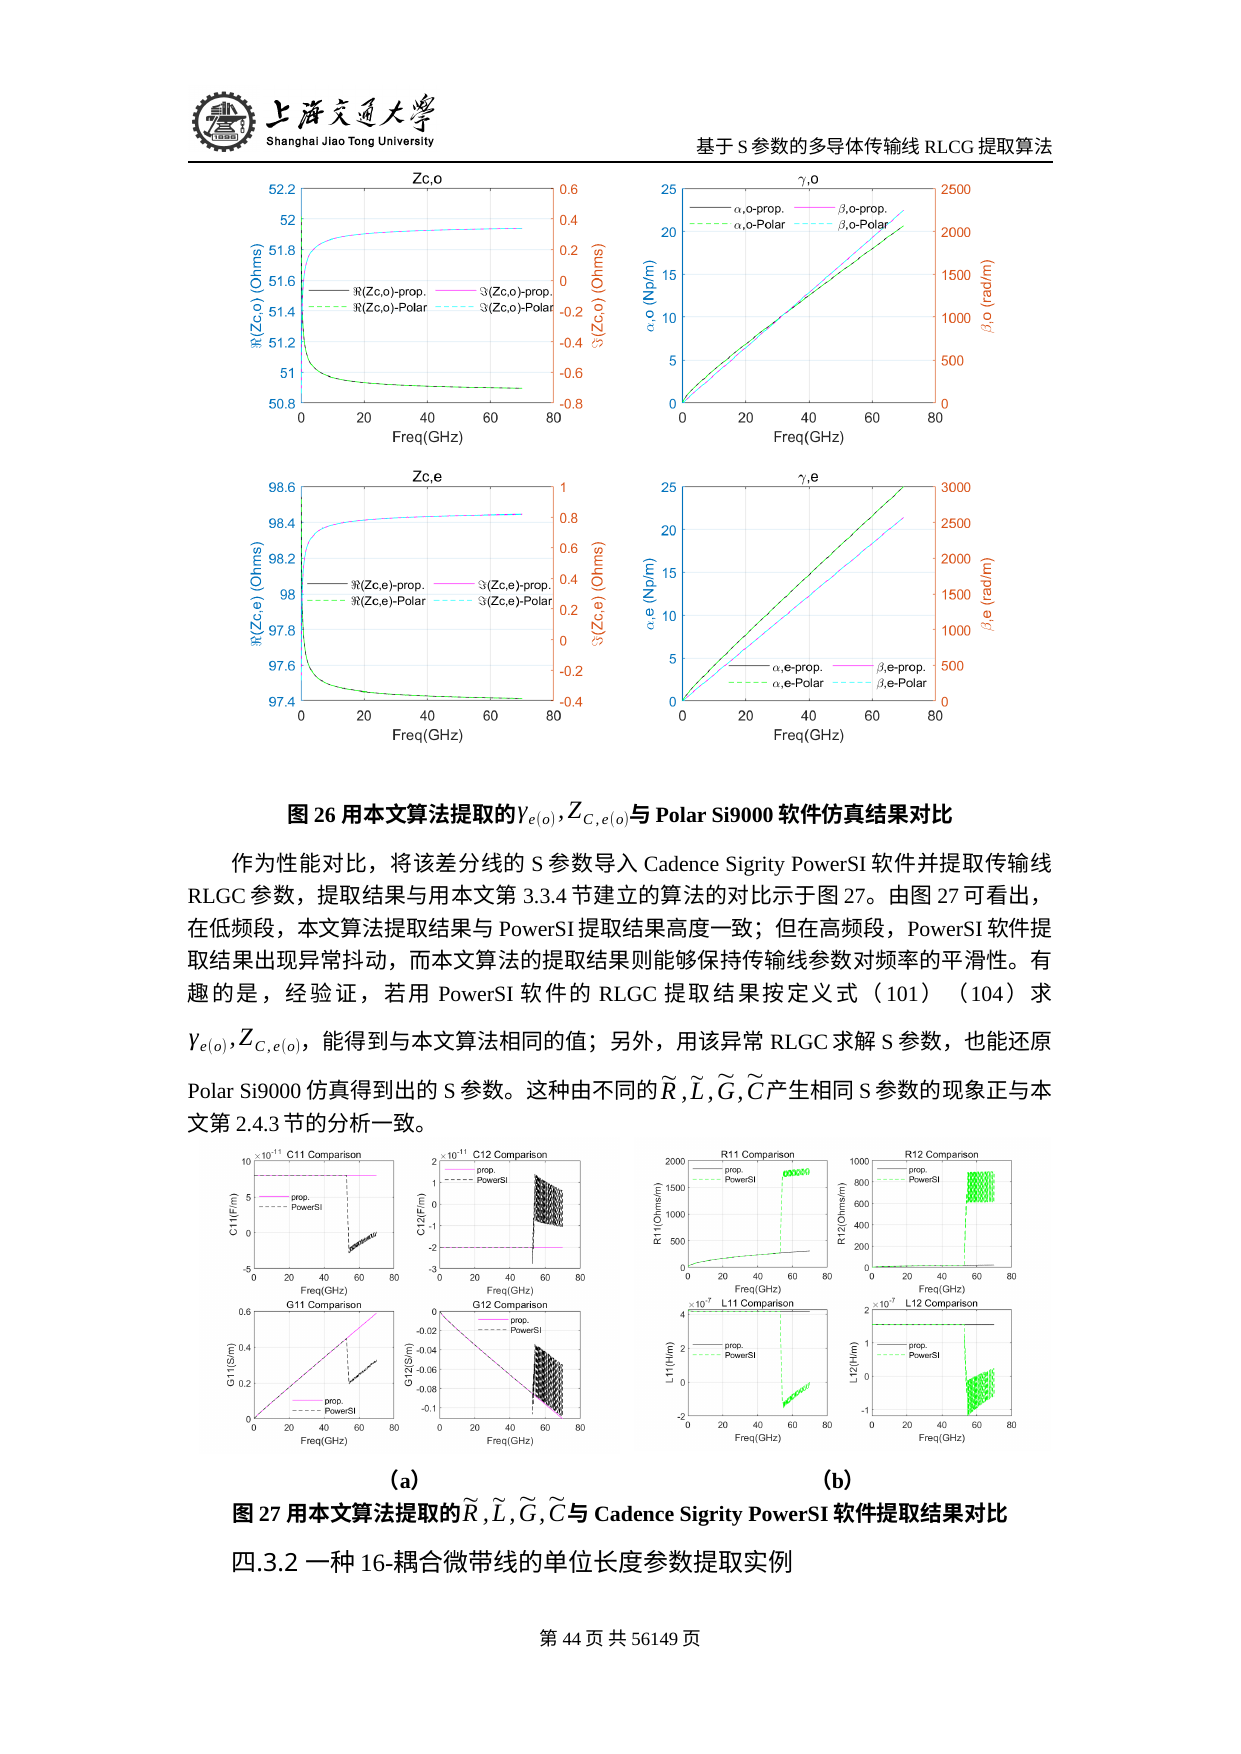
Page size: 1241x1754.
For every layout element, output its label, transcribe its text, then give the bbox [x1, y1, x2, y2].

table_cell （a） [188, 1463, 623, 1495]
text 图26 用本文算法提取的与Polar Si9000软件仿真结果对比 [187, 780, 1053, 845]
table_header [623, 1138, 1053, 1463]
table_header [188, 1138, 623, 1463]
picture [198, 1137, 620, 1454]
subtitle 一种16-耦合微带线的单位长度参数提取实例 [187, 1528, 1050, 1593]
picture [633, 1137, 1051, 1451]
text 作为性能对比，将该差分线的S参数导入Cadence Sigrity PowerSI软件并提取传输线RLGC参数，提取结果与用本文第3.3.4节建立的算法的对比示于图27。由图27可看出，在低频段，本文算法提取结果与PowerSI提取结果高度一致；但在高频段，PowerSI软件提取结果出现异常抖动，而本文算法的提取结果则能够保持传输线参数对频率的平滑性。有趣的是，经验证，若用PowerSI软件的RLGC提取结果按定义式（101）（104）求，能得到与本文算法相同的值；另外，用该异常RLGC求解S参数，也能还原Polar Si9000仿真得到出的S参数。这种由不同的产生相同S参数的现象正与本文第2.4.3节的分析一致。 [187, 845, 1053, 1138]
picture [233, 163, 1008, 752]
text 图27 用本文算法提取的与Cadence Sigrity PowerSI软件提取结果对比 [187, 1495, 1053, 1528]
table_cell （b） [623, 1463, 1053, 1495]
